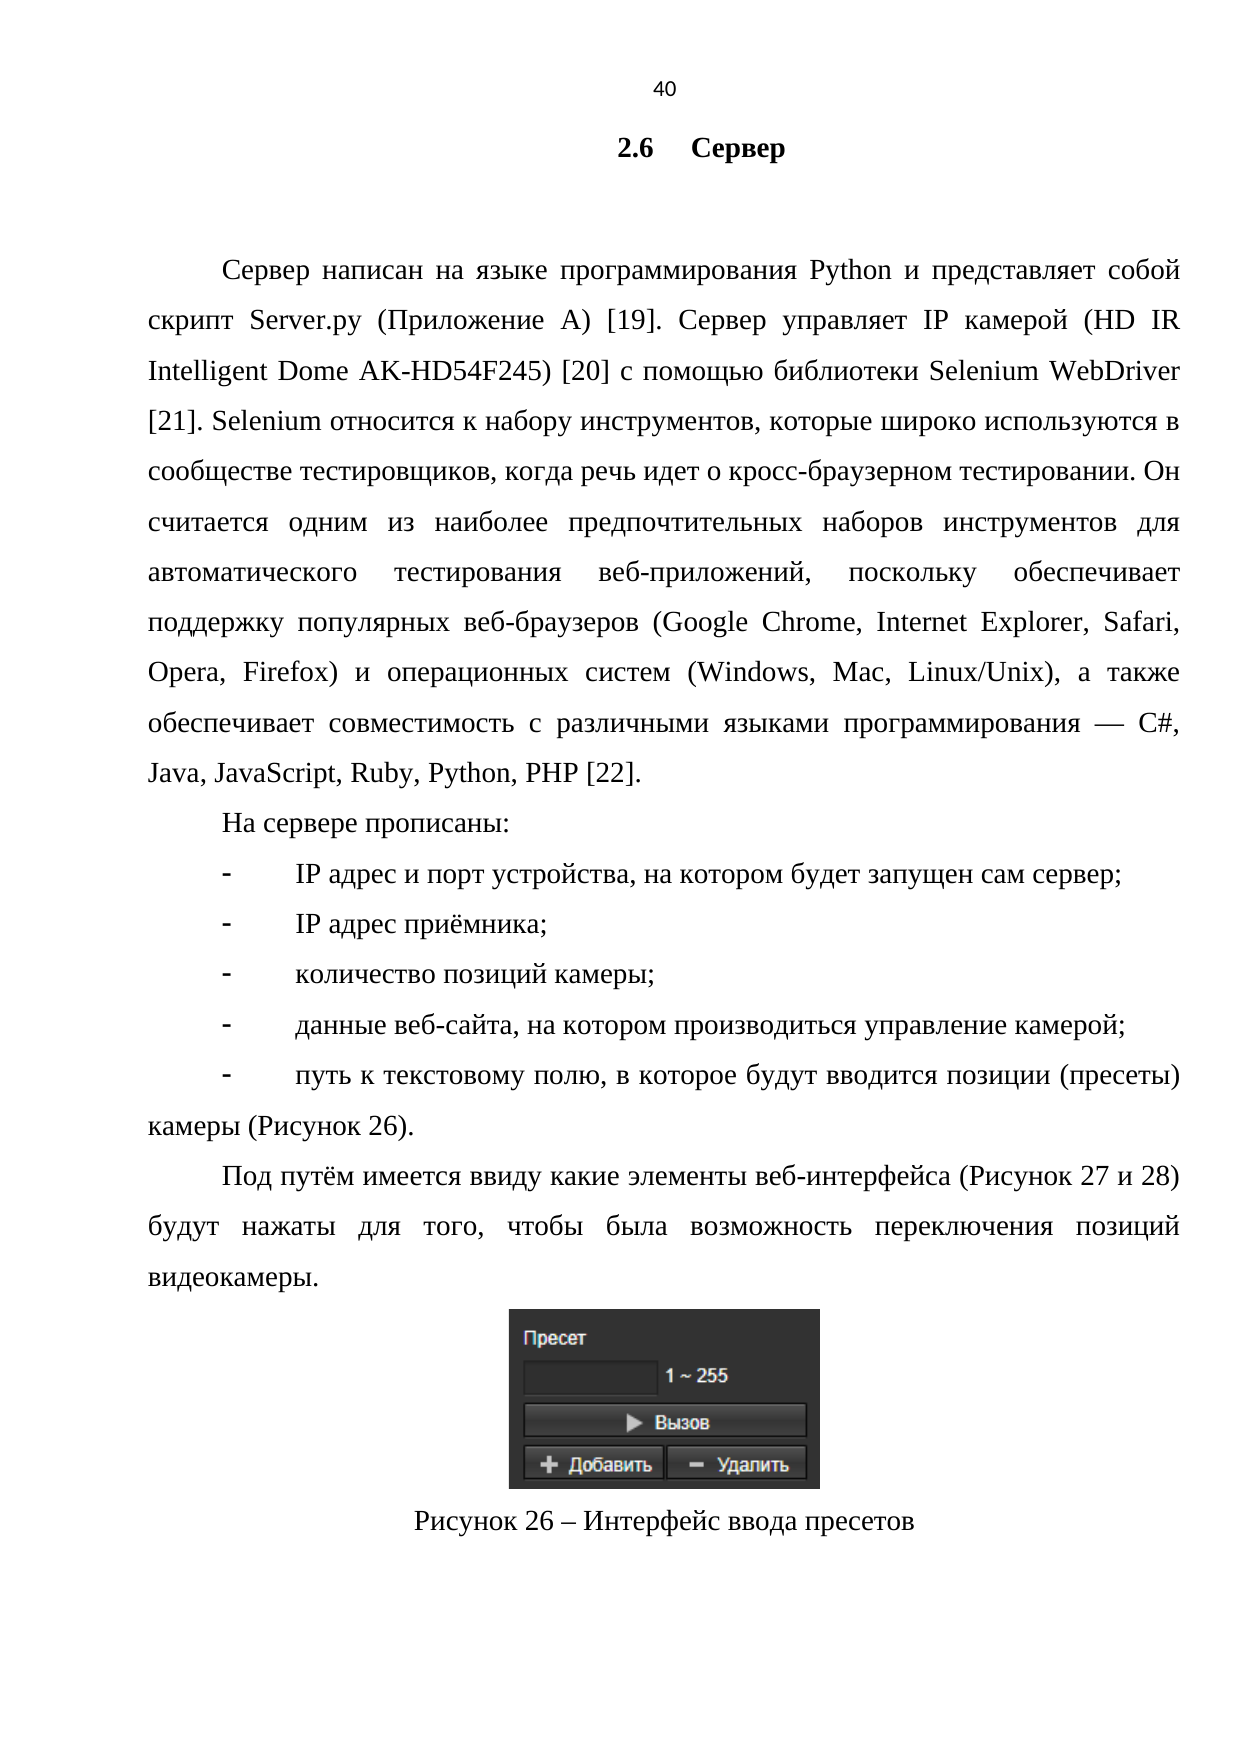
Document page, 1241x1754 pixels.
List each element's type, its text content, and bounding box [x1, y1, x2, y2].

picture [508, 1309, 820, 1489]
list данные веб-сайта, на котором производиться управление камерой; [148, 1007, 1181, 1041]
list IP адрес приёмника; [148, 906, 1181, 940]
subtitle Сервер [148, 130, 1181, 163]
list количество позиций камеры; [148, 957, 1181, 990]
list IP адрес и порт устройства, на котором будет запущен сам сервер; [148, 856, 1181, 889]
text Сервер написан на языке программирования Python и представляет собой скрипт Server.py (Приложение А) [19]. Сервер управляет IP камерой (HD IR Intelligent Dome AK-HD54F245) [20] с помощью библиотеки Selenium WebDriver [21]. Selenium относится к набору инструментов, которые широко используются в сообществе тестировщиков, когда речь идет о кросс-браузерном тестировании. Он считается одним из наиболее предпочтительных наборов инструментов для автоматического тестирования веб-приложений, поскольку обеспечивает поддержку популярных веб-браузеров (Google Chrome, Internet Explorer, Safari, Opera, Firefox) и операционных систем (Windows, Mac, Linux/Unix), а также обеспечивает совместимость с различными языками программирования — C#, Java, JavaScript, Ruby, Python, PHP [22]. [148, 252, 1181, 789]
text На сервере прописаны: [148, 806, 1181, 839]
list Рисунок 26 – Интерфейс ввода пресетов [148, 1503, 1181, 1536]
list путь к текстовому полю, в которое будут вводится позиции (пресеты) камеры (Рисунок 26). [148, 1057, 1181, 1141]
list Под путём имеется ввиду какие элементы веб-интерфейса (Рисунок 27 и 28) будут нажаты для того, чтобы была возможность переключения позиций видеокамеры. [148, 1158, 1181, 1292]
